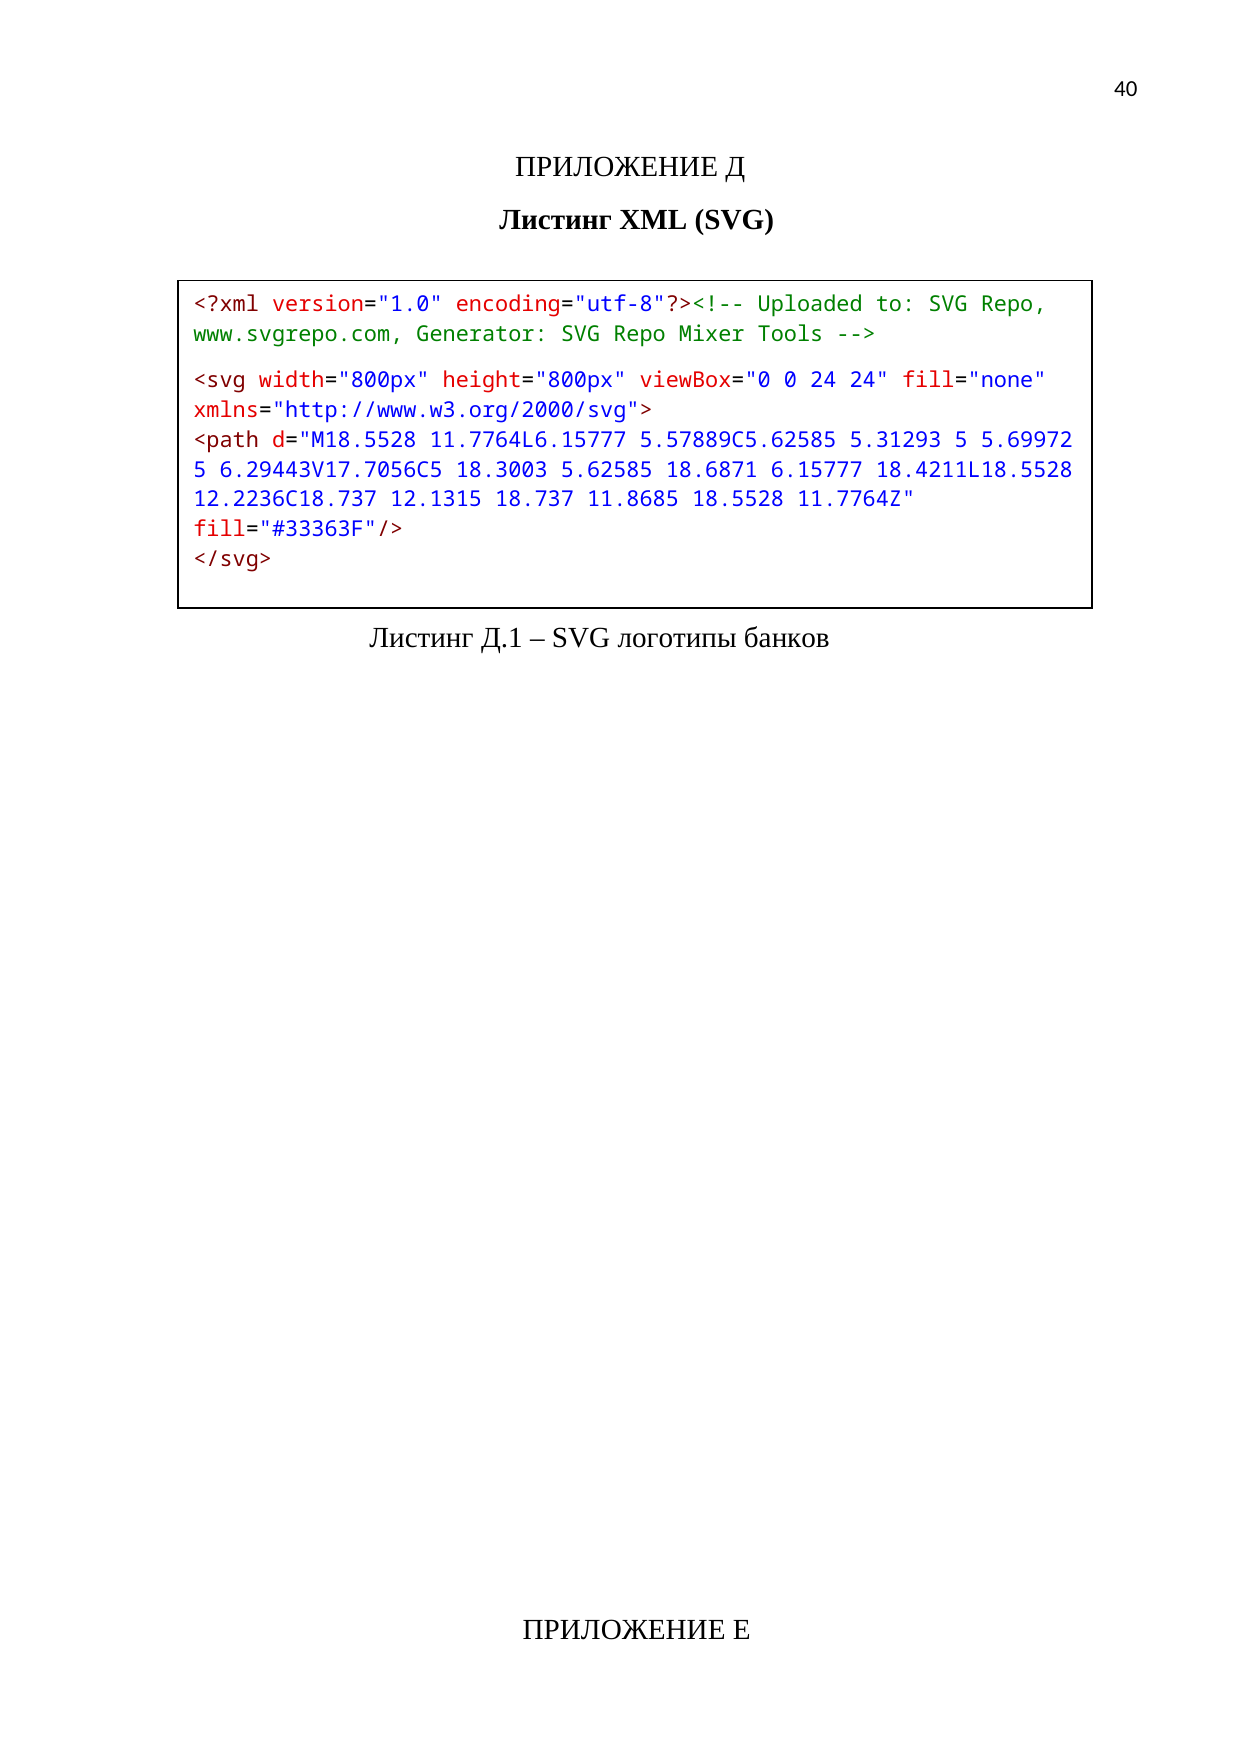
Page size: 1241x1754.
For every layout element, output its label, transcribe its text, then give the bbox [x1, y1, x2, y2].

text ПРИЛОЖЕНИЕ Е [62, 1612, 1137, 1646]
text Листинг Д.1 – SVG логотипы банков [62, 323, 1137, 653]
text ПРИЛОЖЕНИЕ Д [136, 149, 1137, 183]
text Листинг XML (SVG) [62, 202, 1137, 236]
